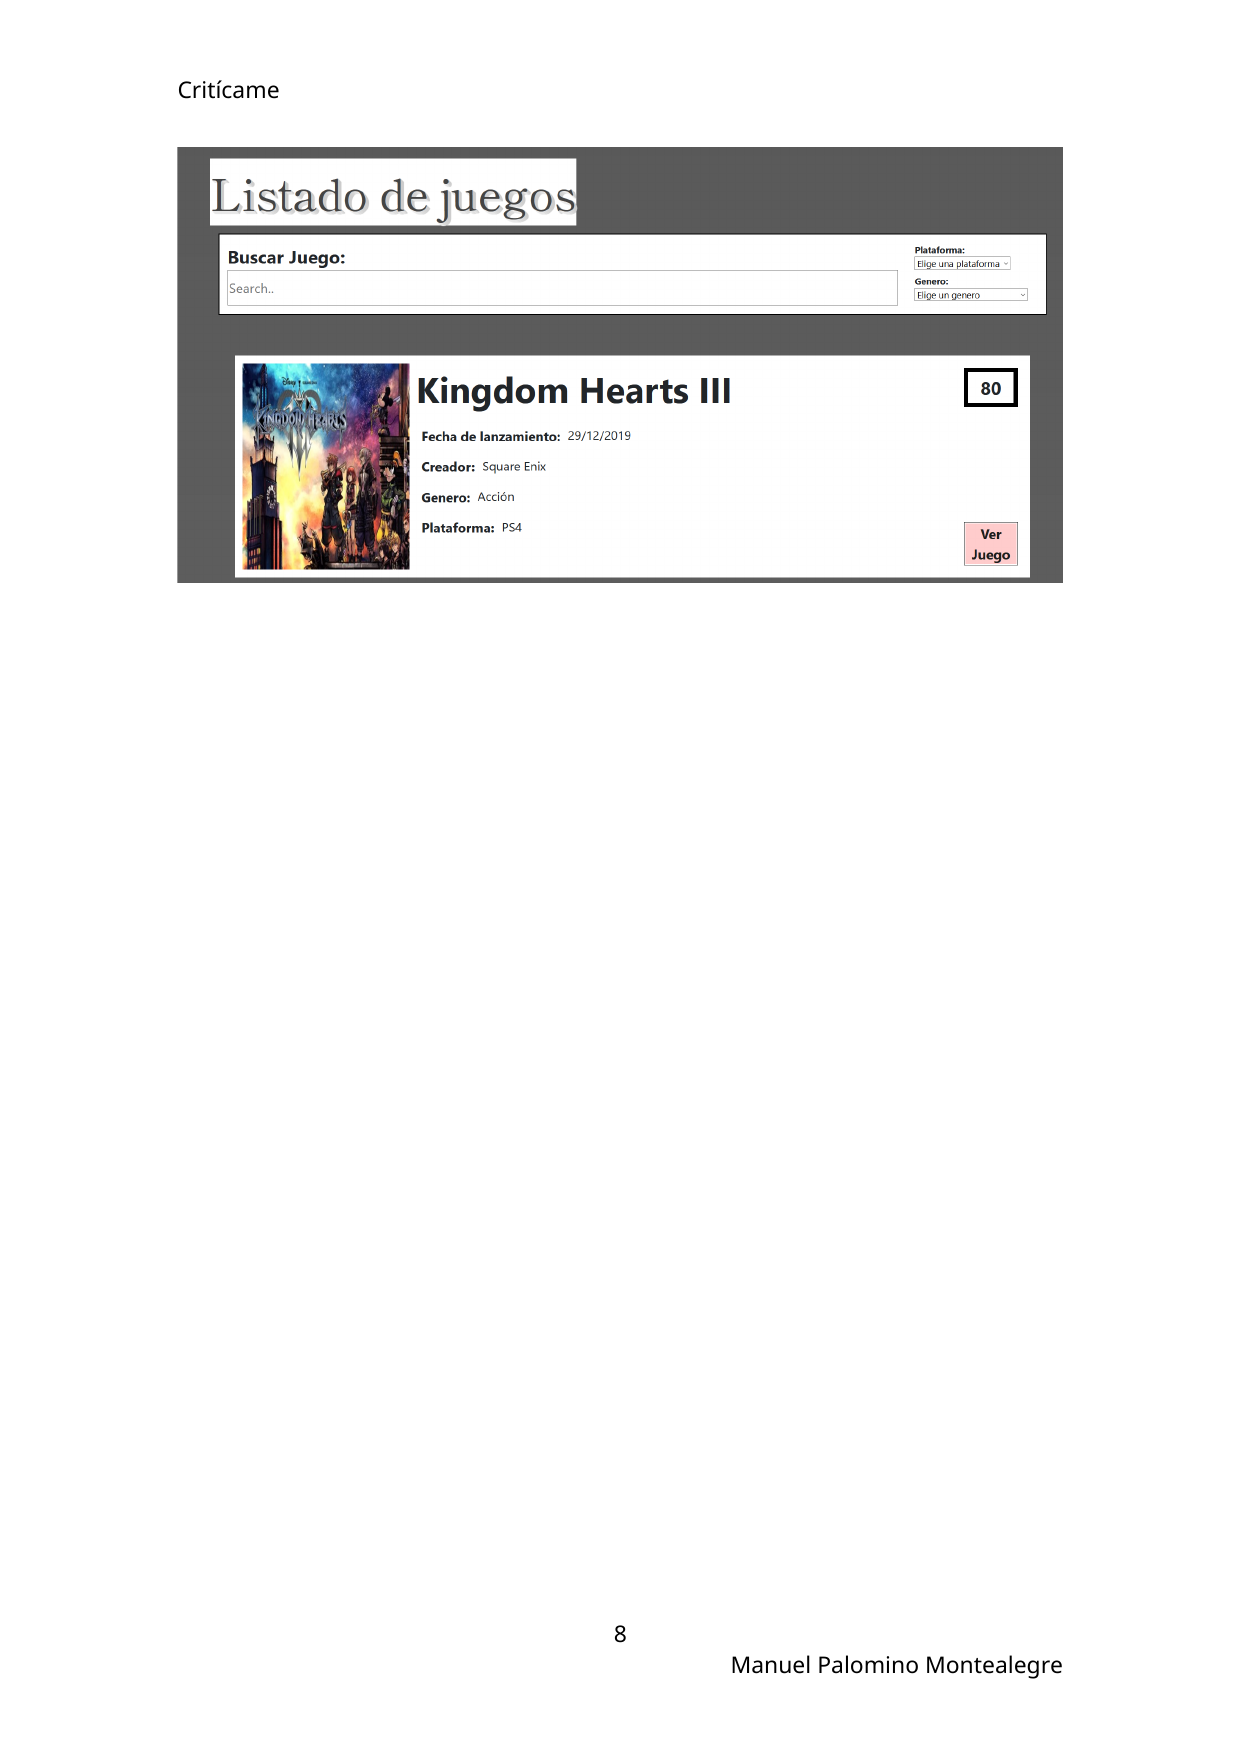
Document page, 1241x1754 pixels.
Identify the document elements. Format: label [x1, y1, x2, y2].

picture [177, 147, 1063, 583]
